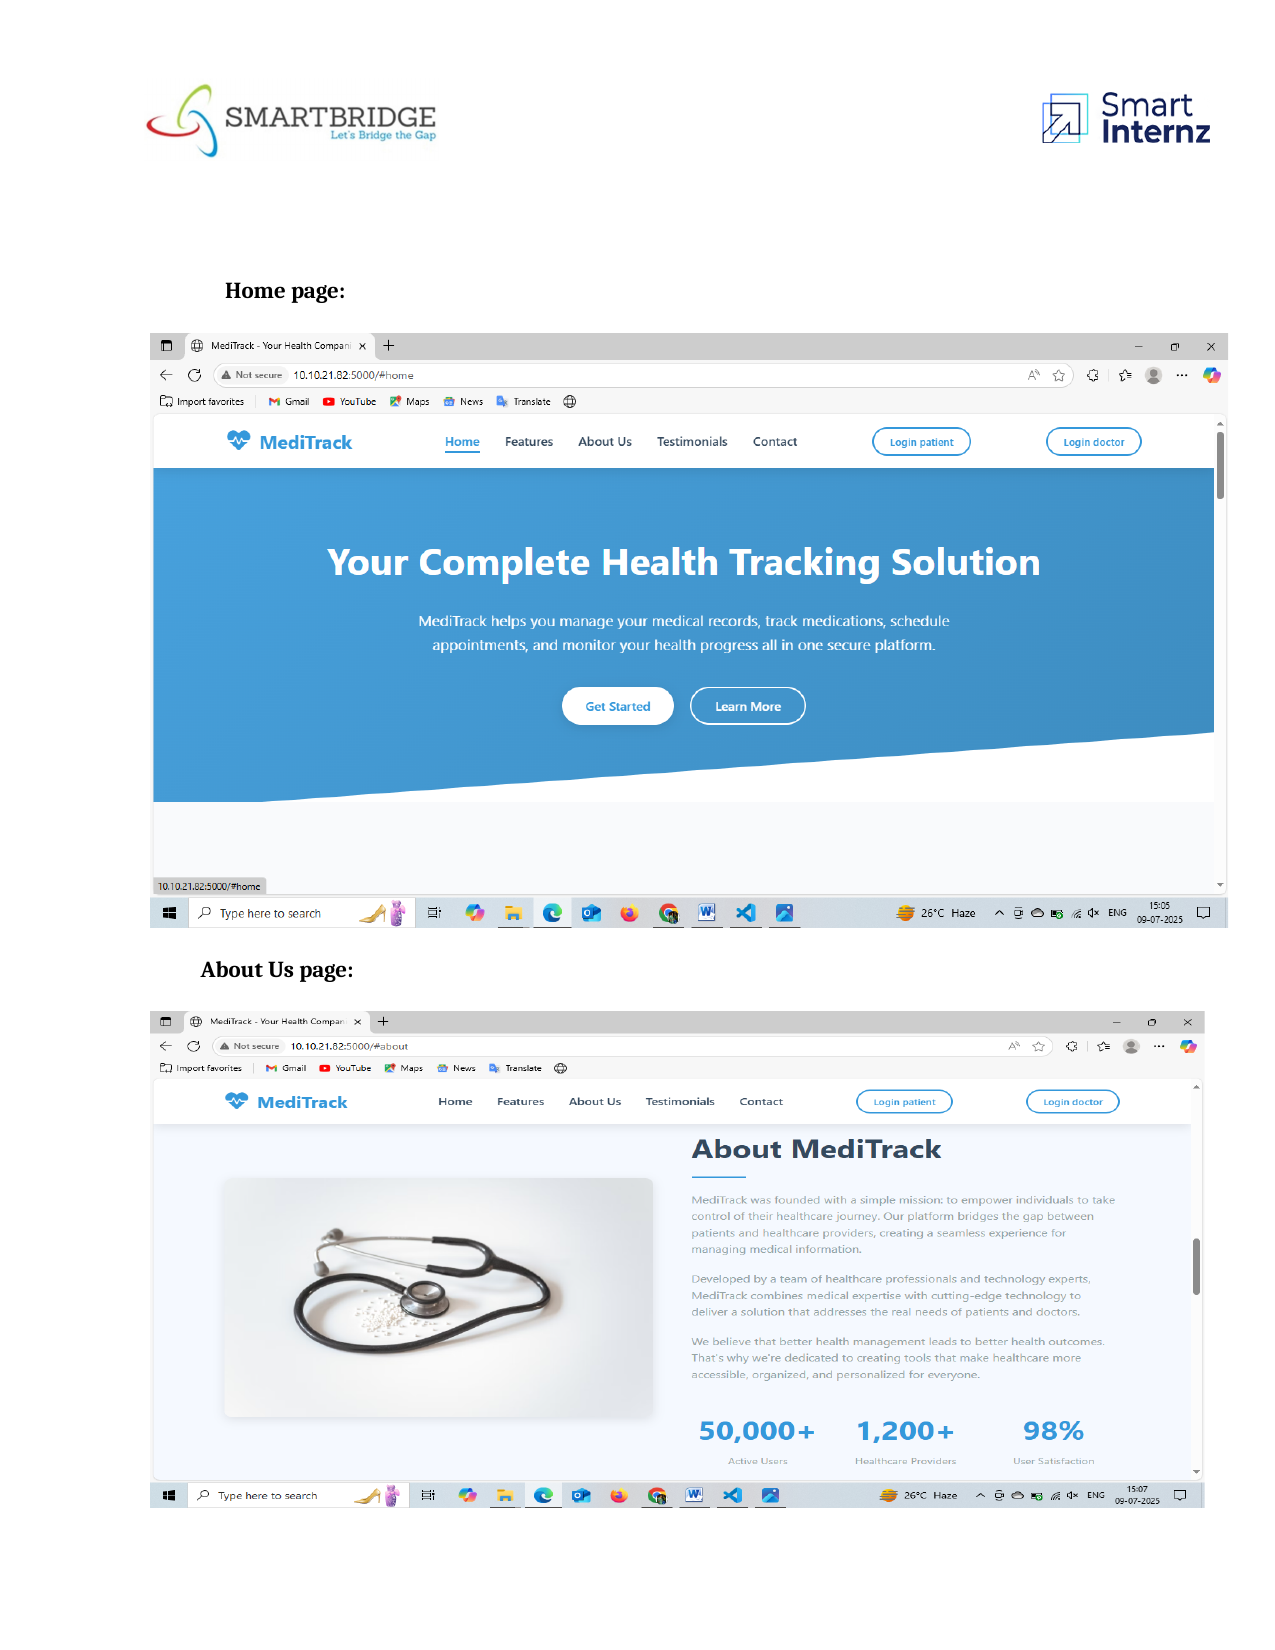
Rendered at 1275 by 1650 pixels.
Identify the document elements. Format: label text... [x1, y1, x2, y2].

text About Us page: [150, 956, 1275, 983]
picture [143, 78, 439, 161]
picture [150, 1011, 1205, 1508]
text Home page: [225, 278, 1275, 304]
picture [1037, 92, 1214, 143]
picture [150, 333, 1229, 928]
